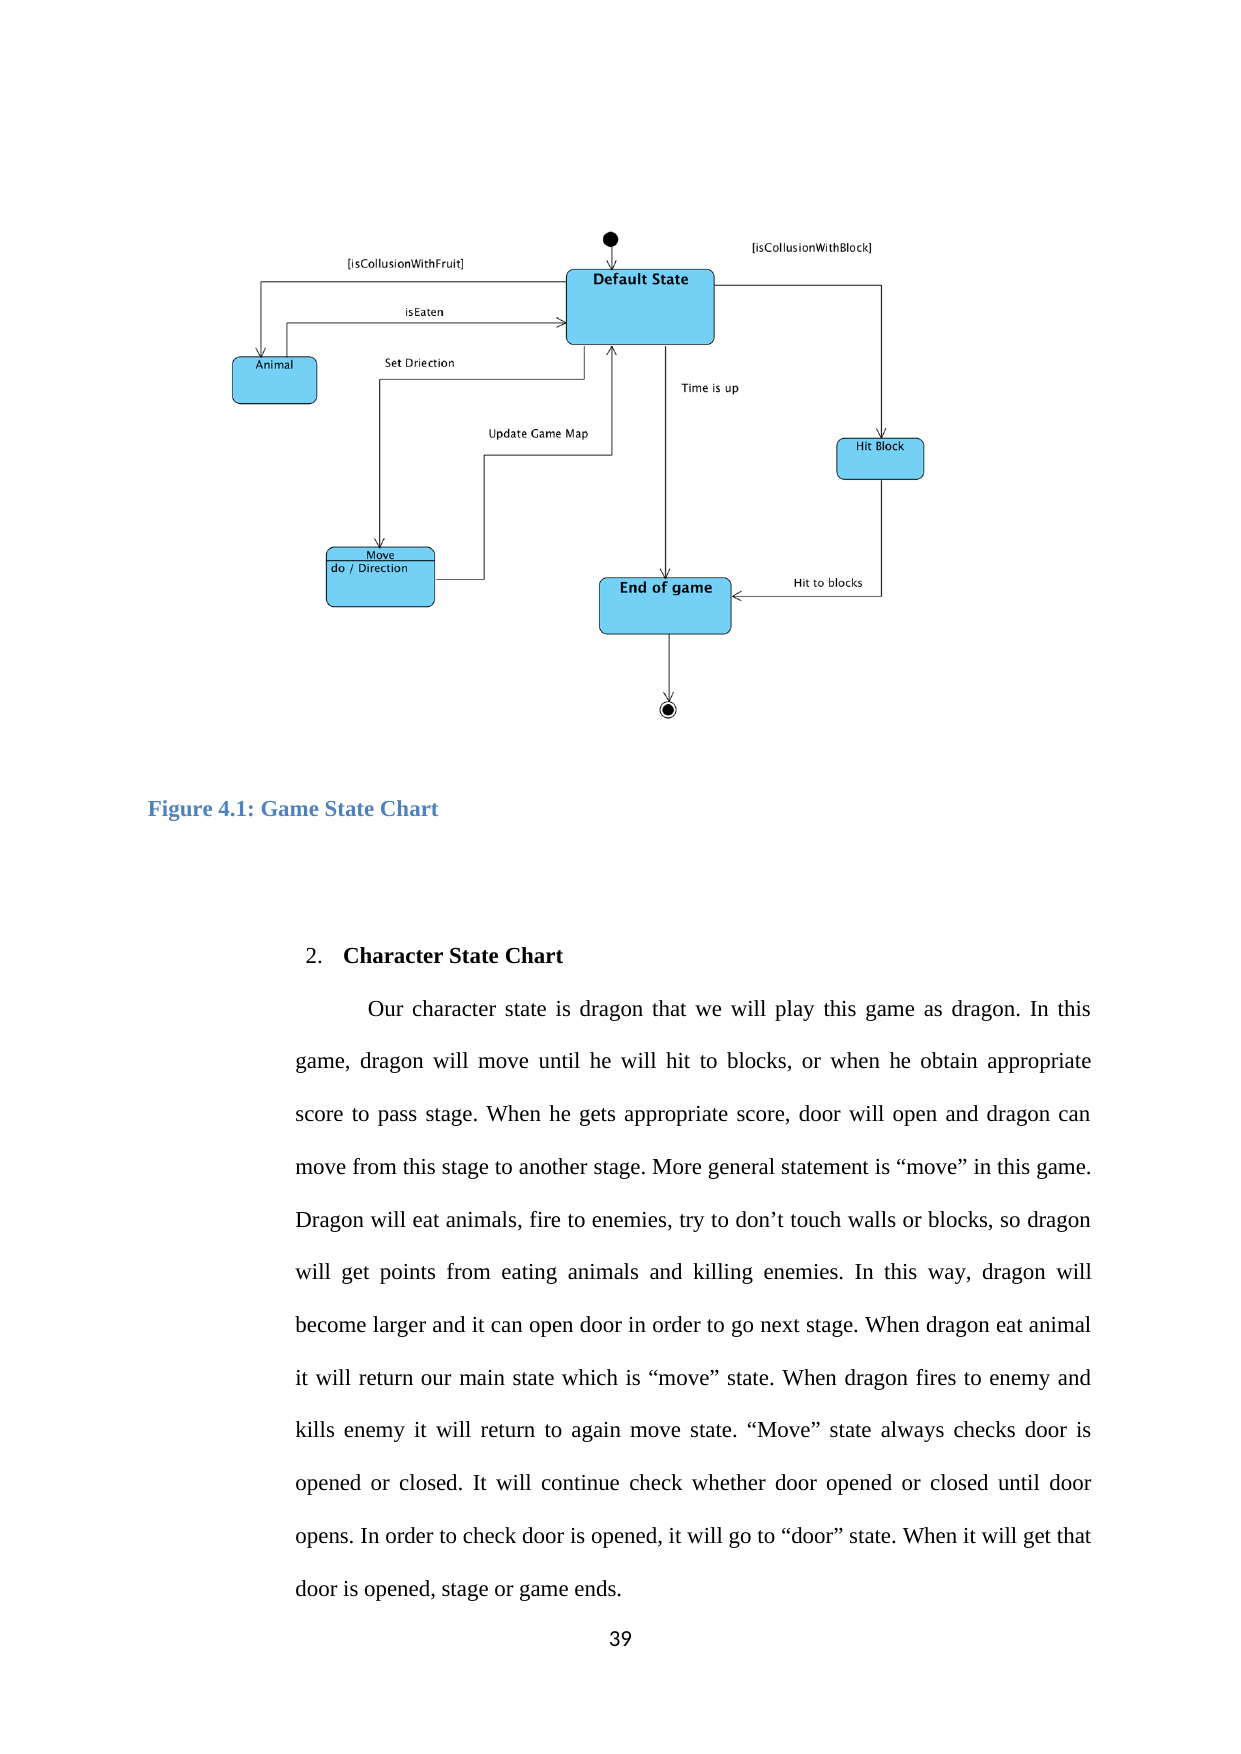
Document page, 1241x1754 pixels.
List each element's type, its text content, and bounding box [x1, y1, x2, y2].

text Our character state is dragon that we will play this game as dragon. In this game, dragon will move until he will hit to blocks, or when he obtain appropriate score to pass stage. When he gets appropriate score, door will open and dragon can move from this stage to another stage. More general statement is “move” in this game. Dragon will eat animals, fire to enemies, try to don’t touch walls or blocks, so dragon will get points from eating animals and killing enemies. In this way, dragon will become larger and it can open door in order to go next stage. When dragon eat animal it will return our main state which is “move” state. When dragon fires to enemy and kills enemy it will return to again move state. “Move” state always checks door is opened or closed. It will continue check whether door opened or closed until door opens. In order to check door is opened, it will go to “door” state. When it will get that door is opened, stage or game ends. [295, 995, 1093, 1601]
picture [147, 147, 1123, 747]
subtitle Character State Chart [305, 942, 1093, 968]
text Figure 4.1: Game State Chart [148, 795, 1093, 821]
